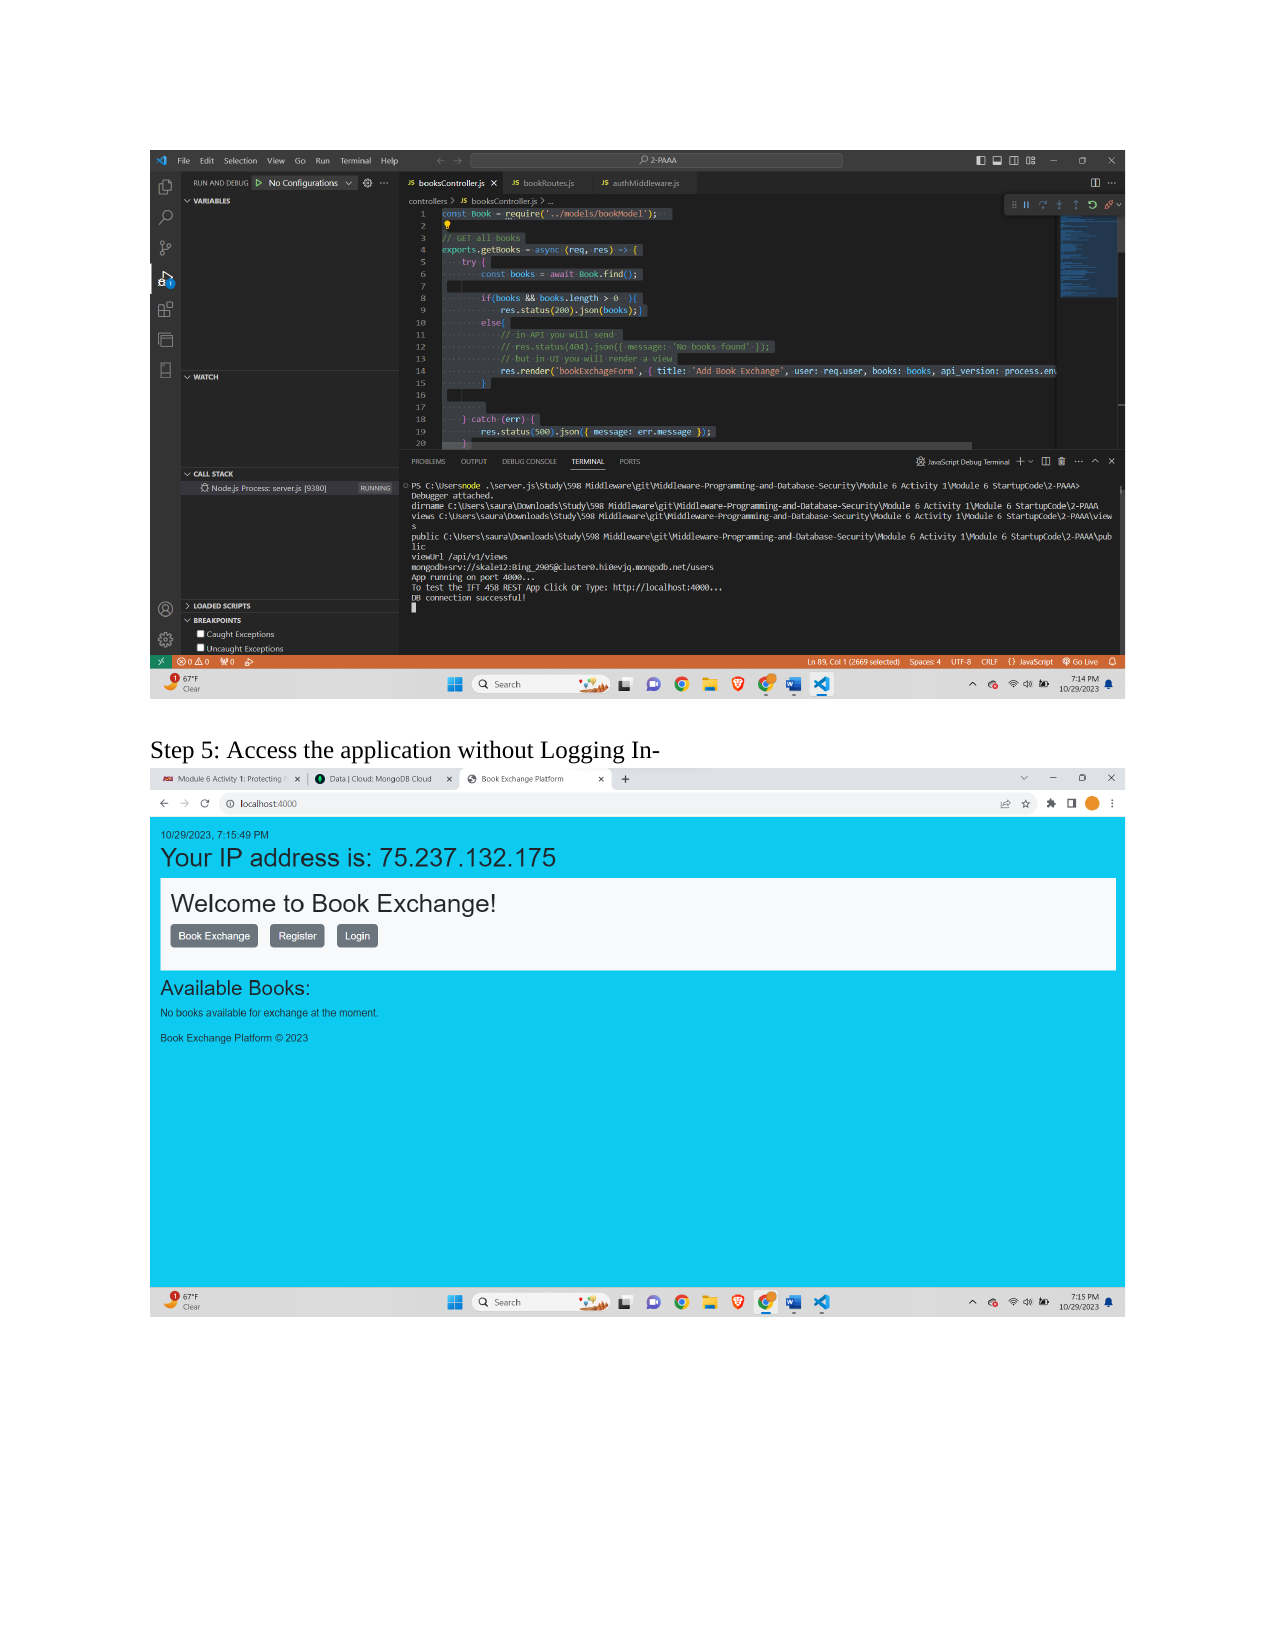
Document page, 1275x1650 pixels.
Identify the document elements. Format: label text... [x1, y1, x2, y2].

text Step 5: Access the application without Logging In- [150, 735, 1125, 764]
picture [150, 150, 1125, 699]
picture [150, 768, 1125, 1317]
